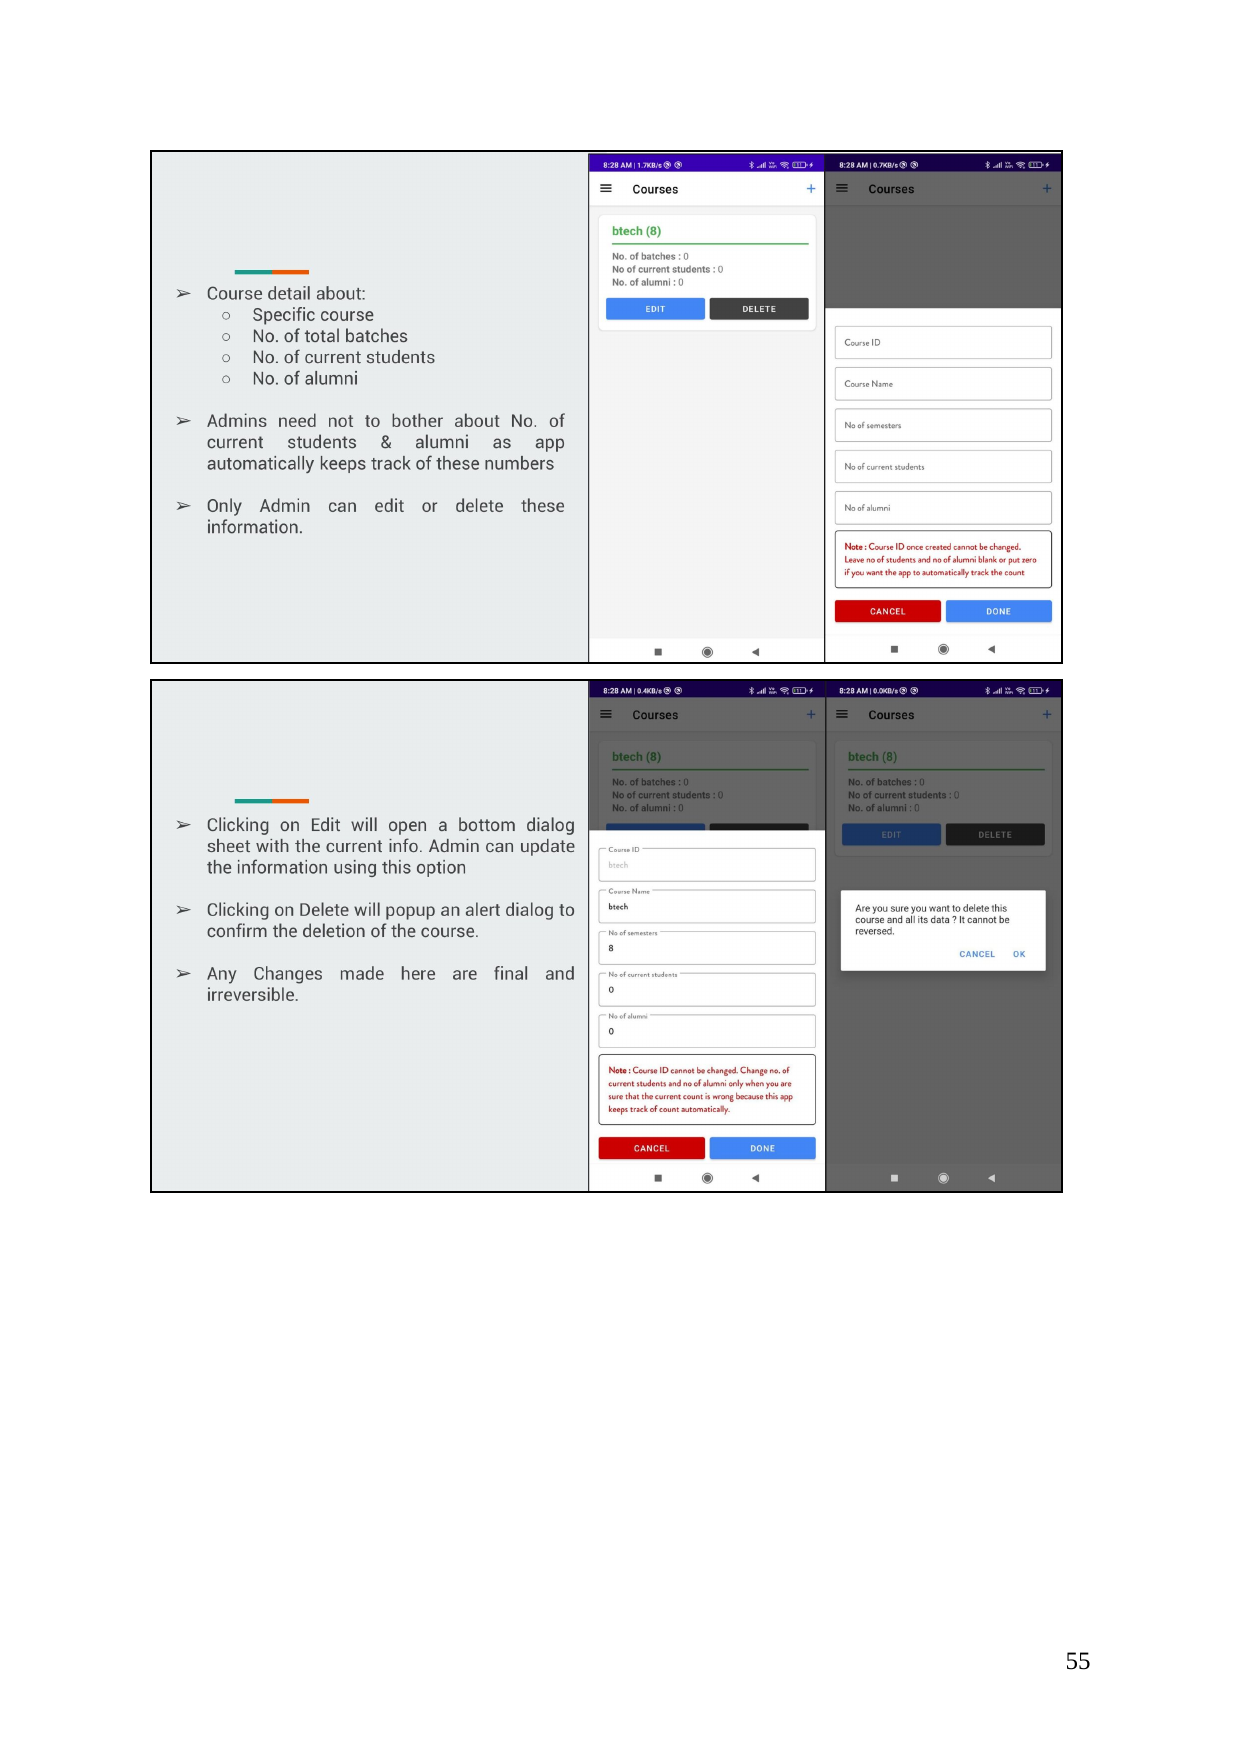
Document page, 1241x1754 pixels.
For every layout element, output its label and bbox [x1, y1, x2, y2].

picture [152, 681, 1061, 1191]
picture [152, 152, 1061, 662]
